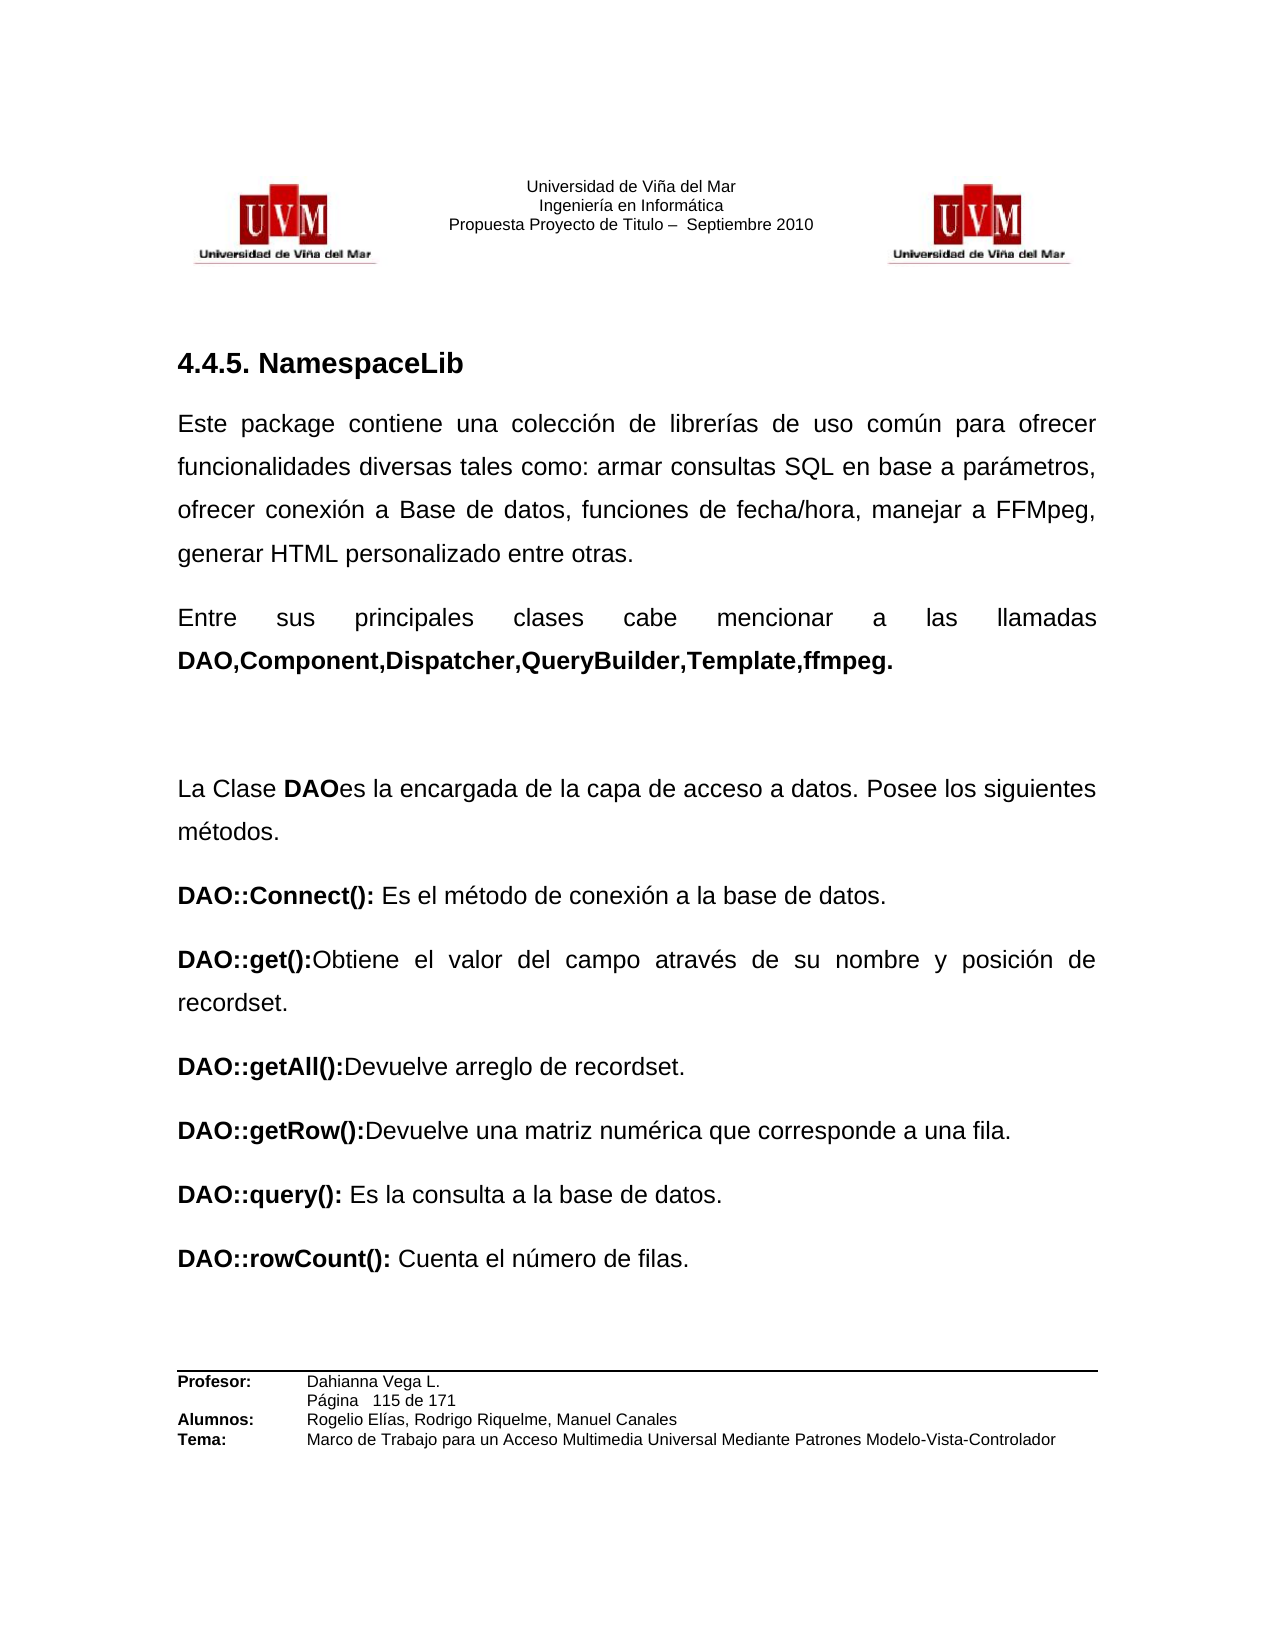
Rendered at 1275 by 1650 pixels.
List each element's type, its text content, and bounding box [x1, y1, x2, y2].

text DAO::getAll():Devuelve arreglo de recordset. [177, 1052, 1098, 1080]
text DAO::rowCount(): Cuenta el número de filas. [177, 1243, 1098, 1272]
text DAO::Connect(): Es el método de conexión a la base de datos. [177, 881, 1098, 909]
text Este package contiene una colección de librerías de uso común para ofrecer funcionalidades diversas tales como: armar consultas SQL en base a parámetros, ofrecer conexión a Base de datos, funciones de fecha/hora, manejar a FFMpeg, generar HTML personalizado entre otras. [177, 409, 1098, 567]
picture [871, 176, 1084, 267]
text DAO::query(): Es la consulta a la base de datos. [177, 1179, 1098, 1208]
text DAO::getRow():Devuelve una matriz numérica que corresponde a una fila. [177, 1116, 1098, 1144]
text DAO::get():Obtiene el valor del campo através de su nombre y posición de recordset. [177, 944, 1098, 1016]
text Entre sus principales clases cabe mencionar a las llamadas DAO,Component,Dispatcher,QueryBuilder,Template,ffmpeg. [177, 602, 1098, 674]
subtitle 4.4.5. NamespaceLib [177, 346, 1098, 380]
picture [177, 176, 390, 267]
text La Clase DAOes la encargada de la capa de acceso a datos. Posee los siguientes métodos. [177, 773, 1098, 845]
